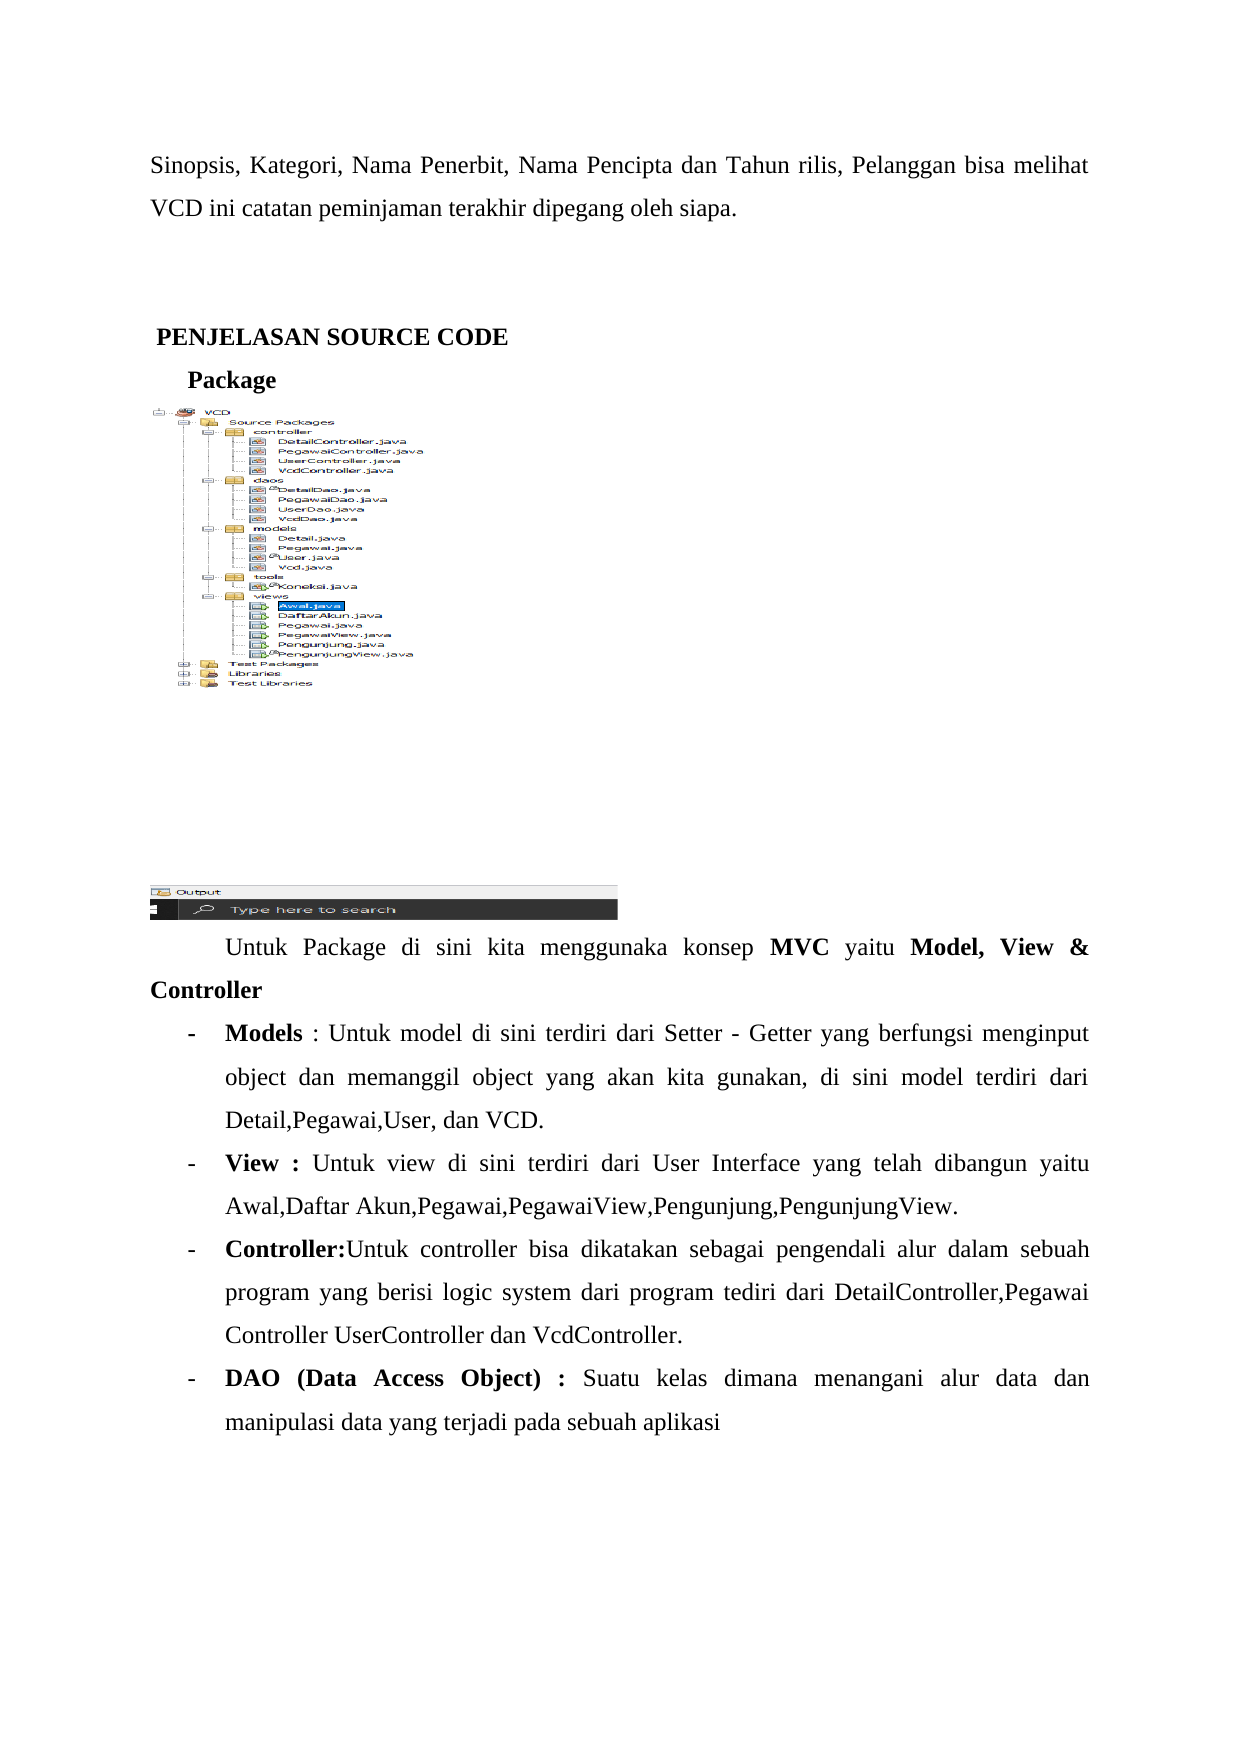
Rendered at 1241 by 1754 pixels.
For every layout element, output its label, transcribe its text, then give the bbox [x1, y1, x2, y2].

subtitle PENJELASAN SOURCE CODE [150, 322, 1090, 351]
subtitle Package [187, 366, 1090, 394]
picture [150, 408, 618, 920]
list Models : Untuk model di sini terdiri dari Setter - Getter yang berfungsi menginput object dan memanggil object yang akan kita gunakan, di sini model terdiri dari Detail,Pegawai,User, dan VCD. [187, 1018, 1090, 1133]
text Untuk Package di sini kita menggunaka konsep MVC yaitu Model, View & Controller [150, 932, 1090, 1004]
list DAO (Data Access Object) : Suatu kelas dimana menangani alur data dan manipulasi data yang terjadi pada sebuah aplikasi [187, 1363, 1090, 1435]
list Controller:Untuk controller bisa dikatakan sebagai pengendali alur dalam sebuah program yang berisi logic system dari program tediri dari DetailController,Pegawai Controller UserController dan VcdController. [187, 1234, 1090, 1349]
list View : Untuk view di sini terdiri dari User Interface yang telah dibangun yaitu Awal,Daftar Akun,Pegawai,PegawaiView,Pengunjung,PengunjungView. [187, 1148, 1090, 1220]
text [150, 150, 1090, 222]
